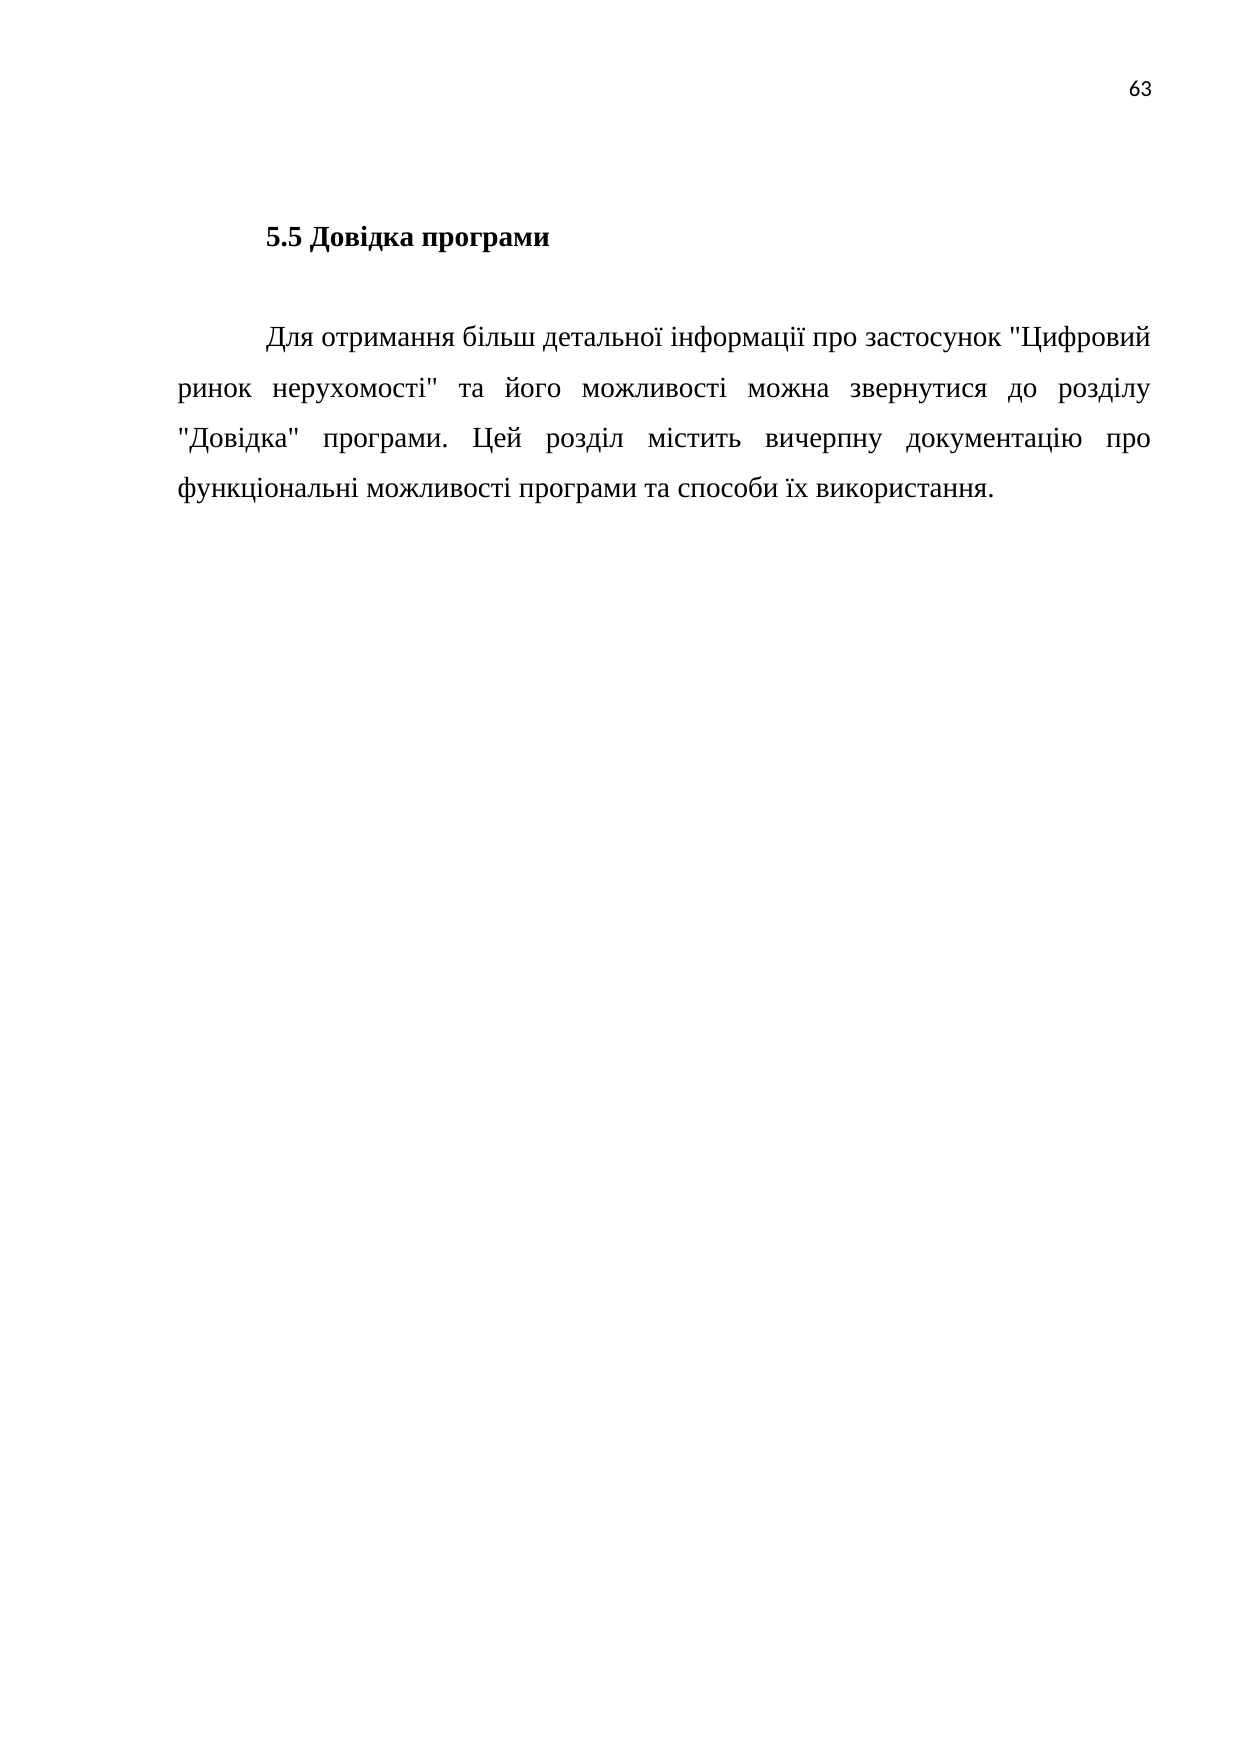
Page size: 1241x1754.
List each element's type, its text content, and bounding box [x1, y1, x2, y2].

text Для отримання більш детальної інформації про застосунок "Цифровий ринок нерухомості" та його можливості можна звернутися до розділу "Довідка" програми. Цей розділ містить вичерпну документацію про функціональні можливості програми та способи їх використання. [177, 319, 1152, 504]
title 5.5 Довідка програми [177, 219, 1152, 252]
